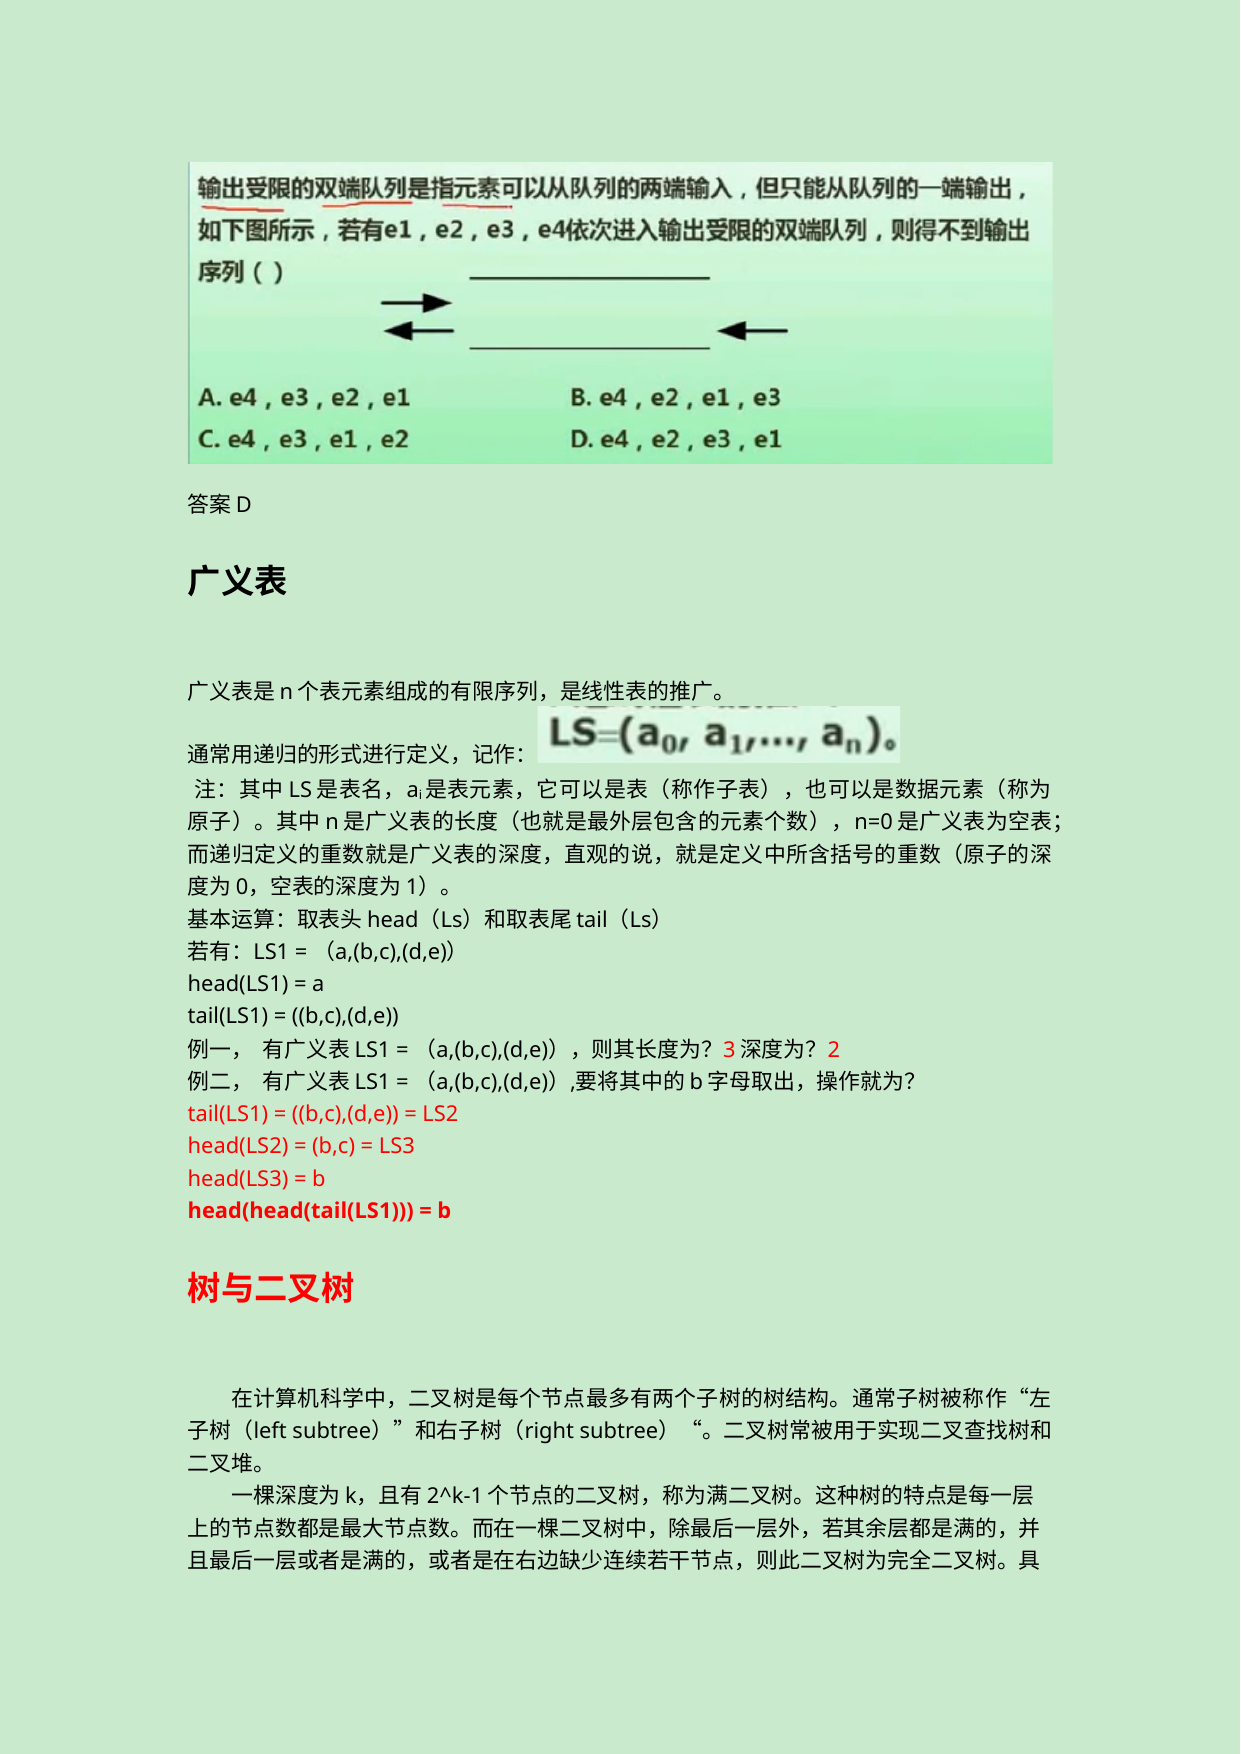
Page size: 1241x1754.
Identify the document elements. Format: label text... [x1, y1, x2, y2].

picture [537, 706, 901, 763]
text head(LS1) = a [187, 966, 1053, 999]
list 有广义表LS1 = （a,(b,c),(d,e)）,要将其中的b字母取出，操作就为？ [187, 1064, 1053, 1096]
subtitle 树与二叉树 [187, 1253, 1053, 1318]
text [187, 1478, 1053, 1576]
text 基本运算：取表头head（Ls）和取表尾tail（Ls） [187, 901, 1053, 934]
text head(LS3) = b [187, 1161, 1053, 1194]
text 注：其中LS是表名，ai是表元素，它可以是表（称作子表），也可以是数据元素（称为原子）。其中n是广义表的长度（也就是最外层包含的元素个数），n=0是广义表为空表；而递归定义的重数就是广义表的深度，直观的说，就是定义中所含括号的重数（原子的深度为0，空表的深度为1）。 [187, 771, 1053, 901]
list 有广义表LS1 = （a,(b,c),(d,e)），则其长度为？3深度为？2 [187, 1031, 1053, 1064]
subtitle 广义表 [187, 547, 1053, 612]
text head(LS2) = (b,c) = LS3 [187, 1129, 1053, 1161]
text 在计算机科学中，二叉树是每个节点最多有两个子树的树结构。通常子树被称作“左子树（left subtree）”和右子树（right subtree）“。二叉树常被用于实现二叉查找树和二叉堆。 [187, 1381, 1053, 1478]
text 广义表是n个表元素组成的有限序列，是线性表的推广。 [187, 674, 1053, 706]
text tail(LS1) = ((b,c),(d,e)) = LS2 [187, 1096, 1053, 1129]
text 若有：LS1 = （a,(b,c),(d,e)） [187, 934, 1053, 966]
text tail(LS1) = ((b,c),(d,e)) [187, 999, 1053, 1031]
text head(head(tail(LS1))) = b [187, 1194, 1053, 1226]
text 答案D [187, 487, 1053, 519]
picture [187, 162, 1053, 464]
